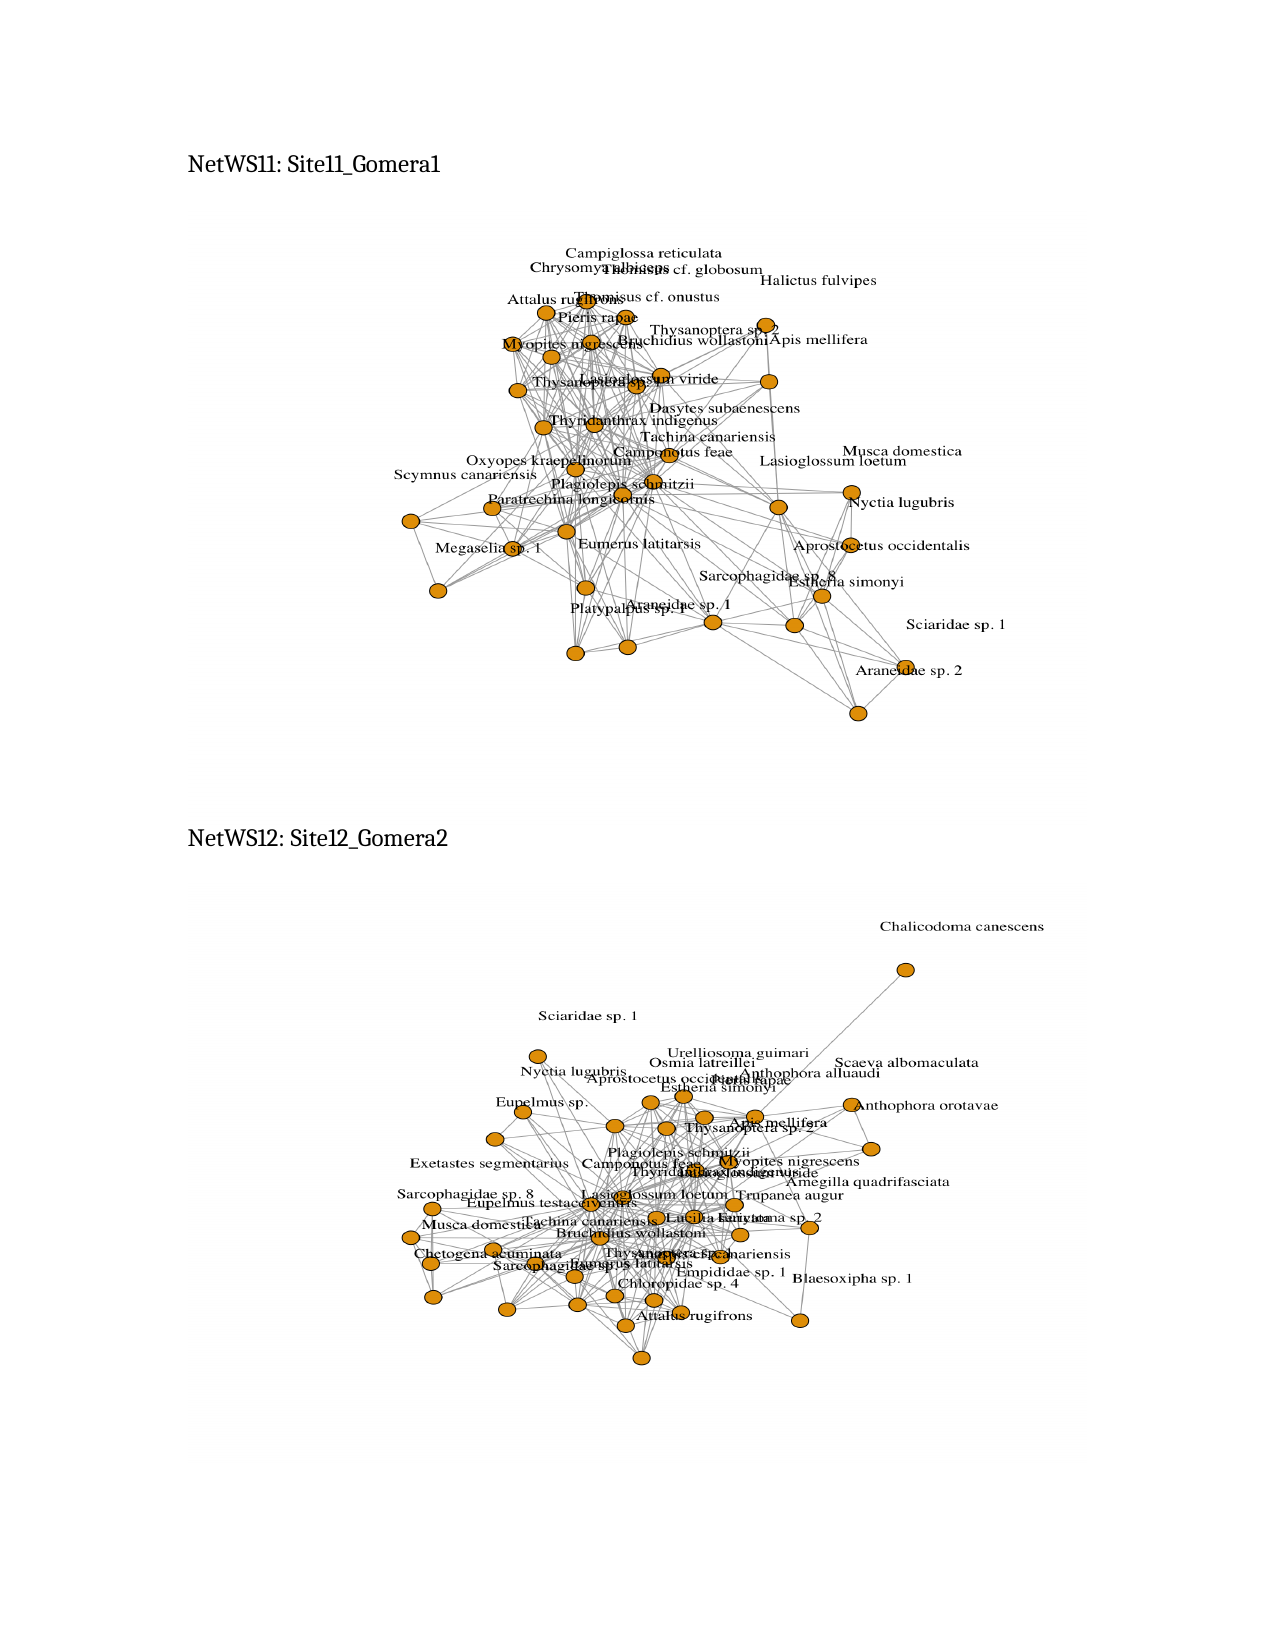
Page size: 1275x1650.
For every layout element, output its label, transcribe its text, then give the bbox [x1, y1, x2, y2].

picture [187, 207, 1088, 825]
picture [187, 881, 1088, 1463]
text NetWS12: Site12_Gomera2 [187, 825, 1087, 853]
text NetWS11: Site11_Gomera1 [187, 150, 1087, 179]
